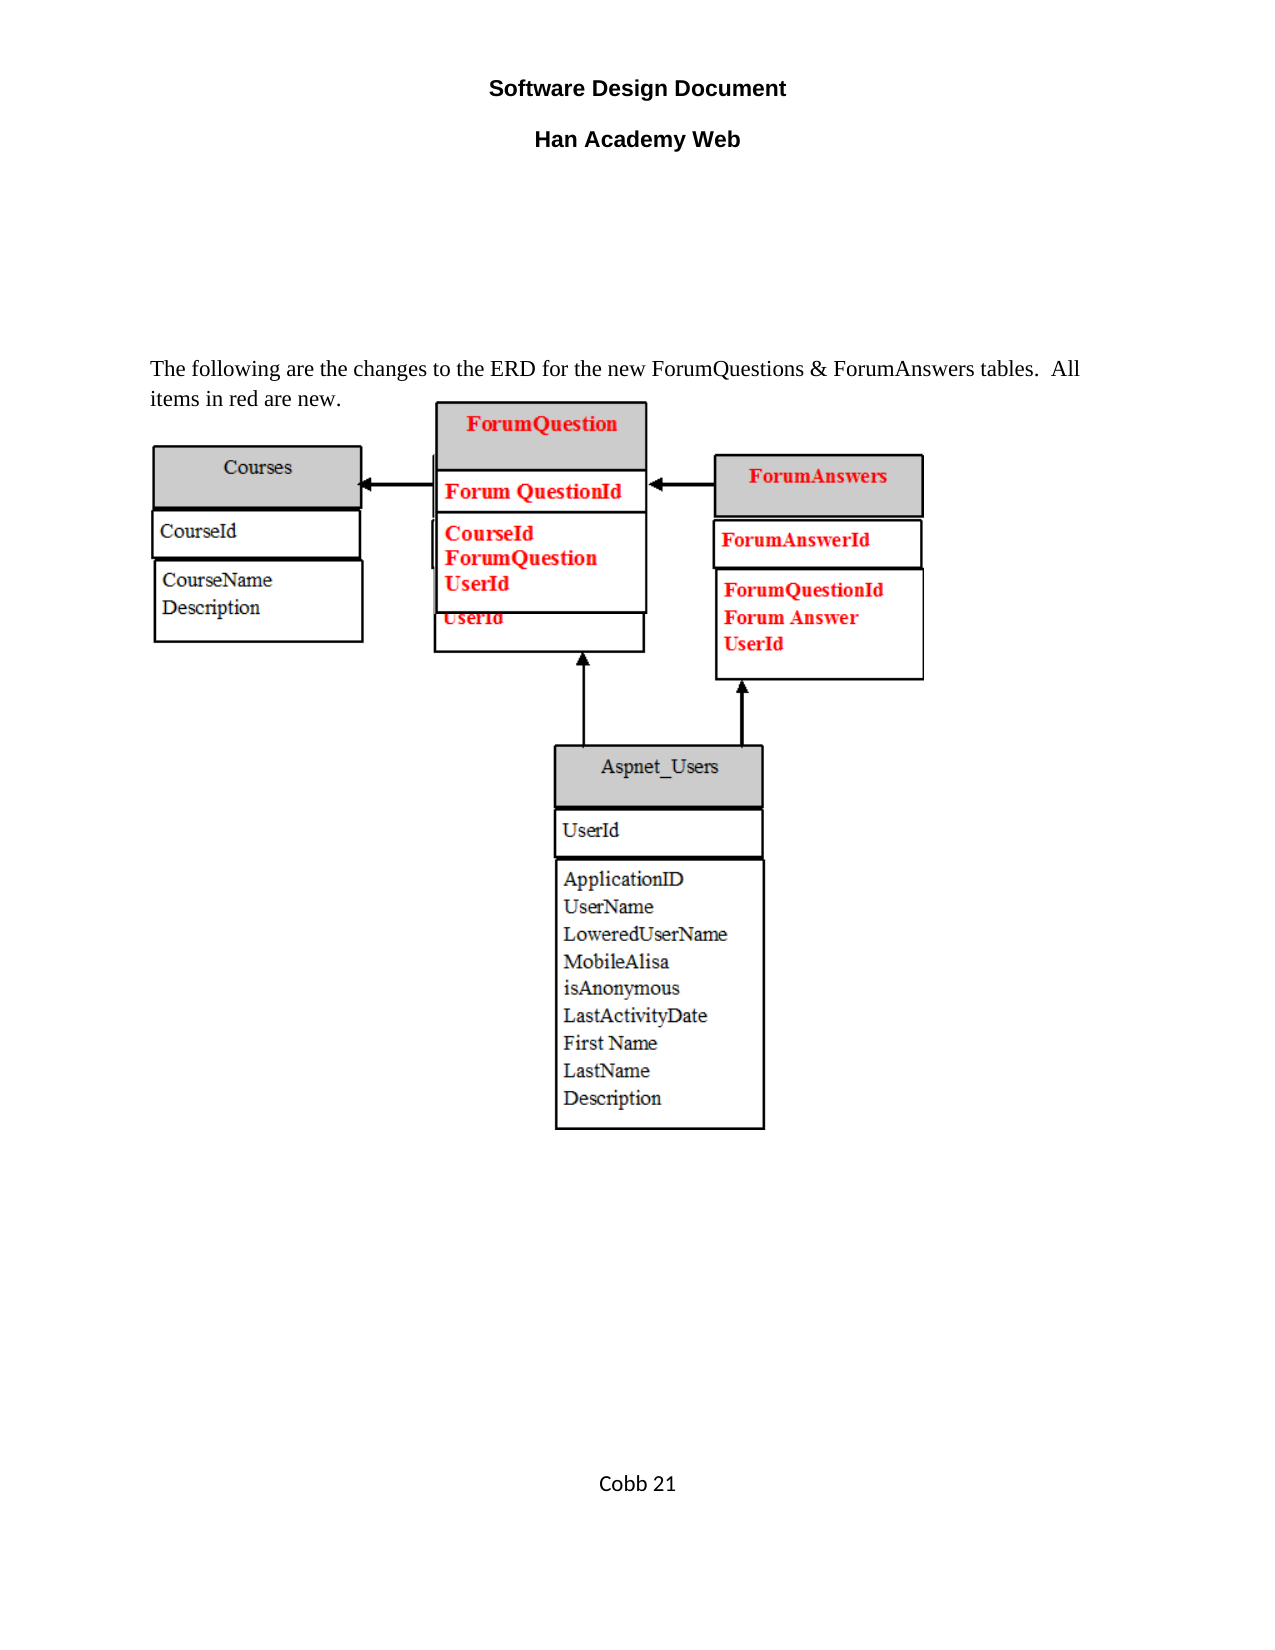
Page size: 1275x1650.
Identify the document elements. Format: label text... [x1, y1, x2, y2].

text The following are the changes to the ERD for the new ForumQuestions & ForumAnswers tables. All items in red are new. [150, 355, 1125, 412]
picture [150, 401, 924, 1130]
